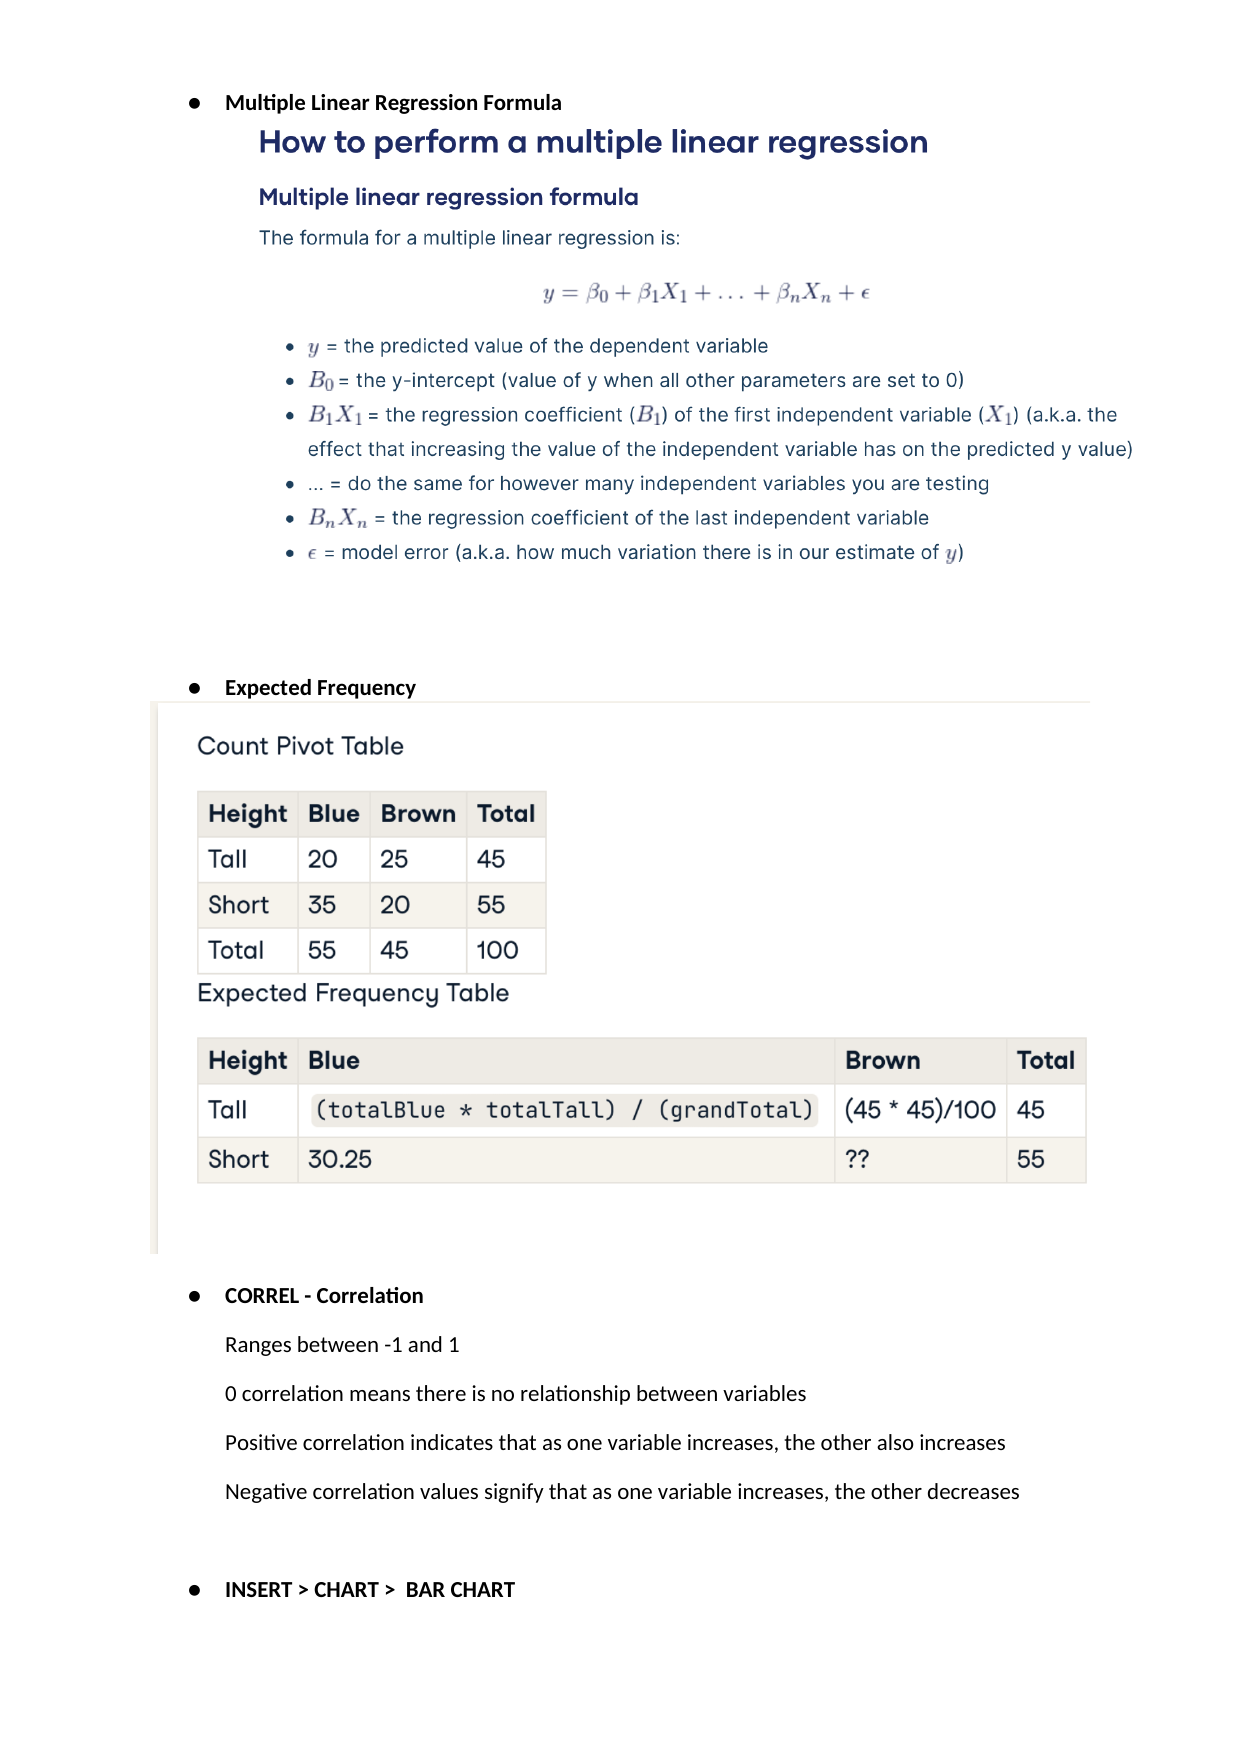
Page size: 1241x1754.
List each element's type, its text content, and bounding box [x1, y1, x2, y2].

picture [225, 116, 1166, 590]
list CORREL - Correlation [187, 1282, 1090, 1310]
list INSERT > CHART > BAR CHART [187, 1575, 1090, 1603]
text 0 correlation means there is no relationship between variables [225, 1379, 1090, 1407]
text Ranges between -1 and 1 [225, 1331, 1090, 1358]
picture [150, 701, 1091, 1254]
text Negative correlation values signify that as one variable increases, the other decreases [225, 1477, 1090, 1505]
list Expected Frequency [187, 673, 1090, 701]
text Positive correlation indicates that as one variable increases, the other also increases [225, 1428, 1090, 1456]
list Multiple Linear Regression Formula [187, 88, 1090, 117]
